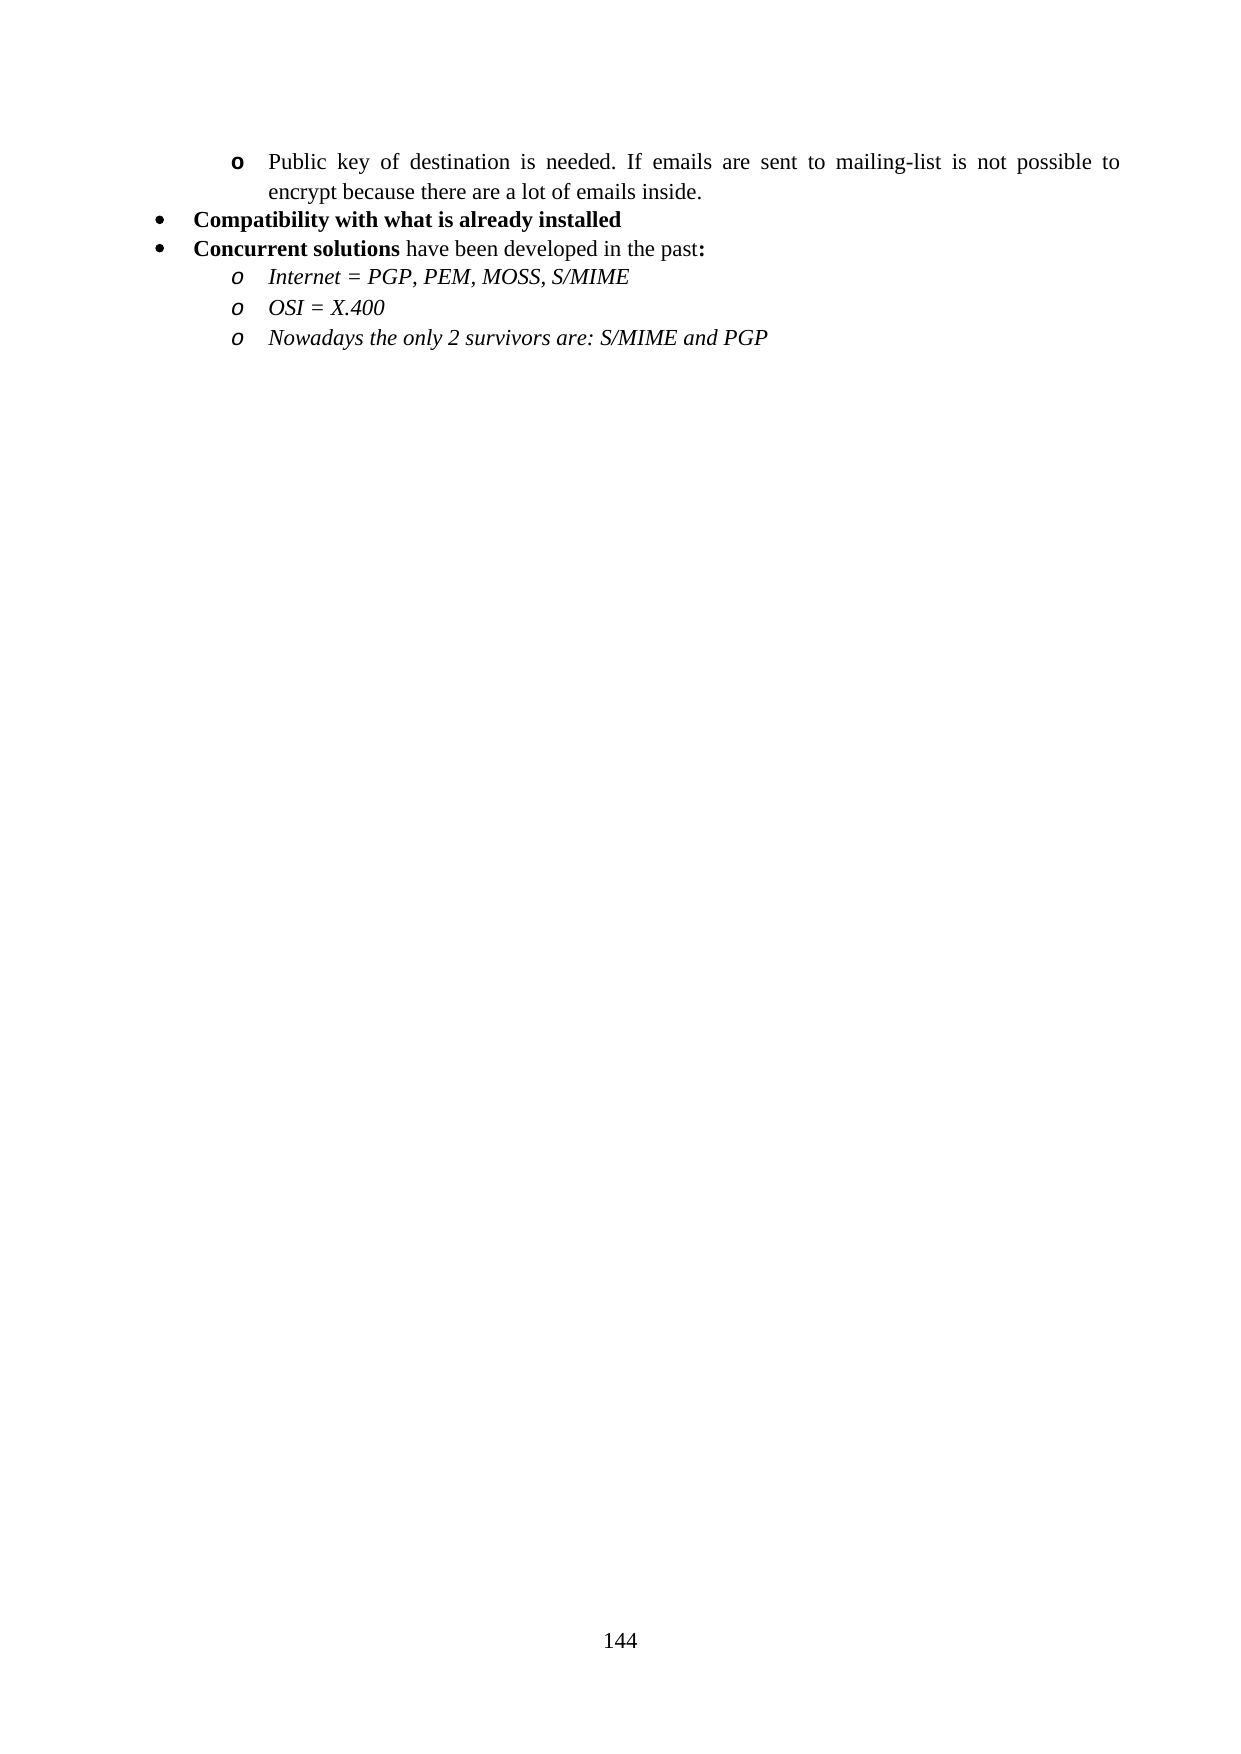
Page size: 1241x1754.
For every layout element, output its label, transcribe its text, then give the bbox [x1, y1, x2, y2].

list Concurrent solutions have been developed in the past: [156, 235, 1122, 261]
list Public key of destination is needed. If emails are sent to mailing-list is not possible to encrypt because there are a lot of emails inside. [231, 148, 1122, 204]
list Nowadays the only 2 survivors are: S/MIME and PGP [231, 324, 1122, 352]
list OSI = X.400 [231, 294, 1122, 322]
list Internet = PGP, PEM, MOSS, S/MIME [231, 263, 1122, 292]
list Compatibility with what is already installed [156, 206, 1122, 233]
